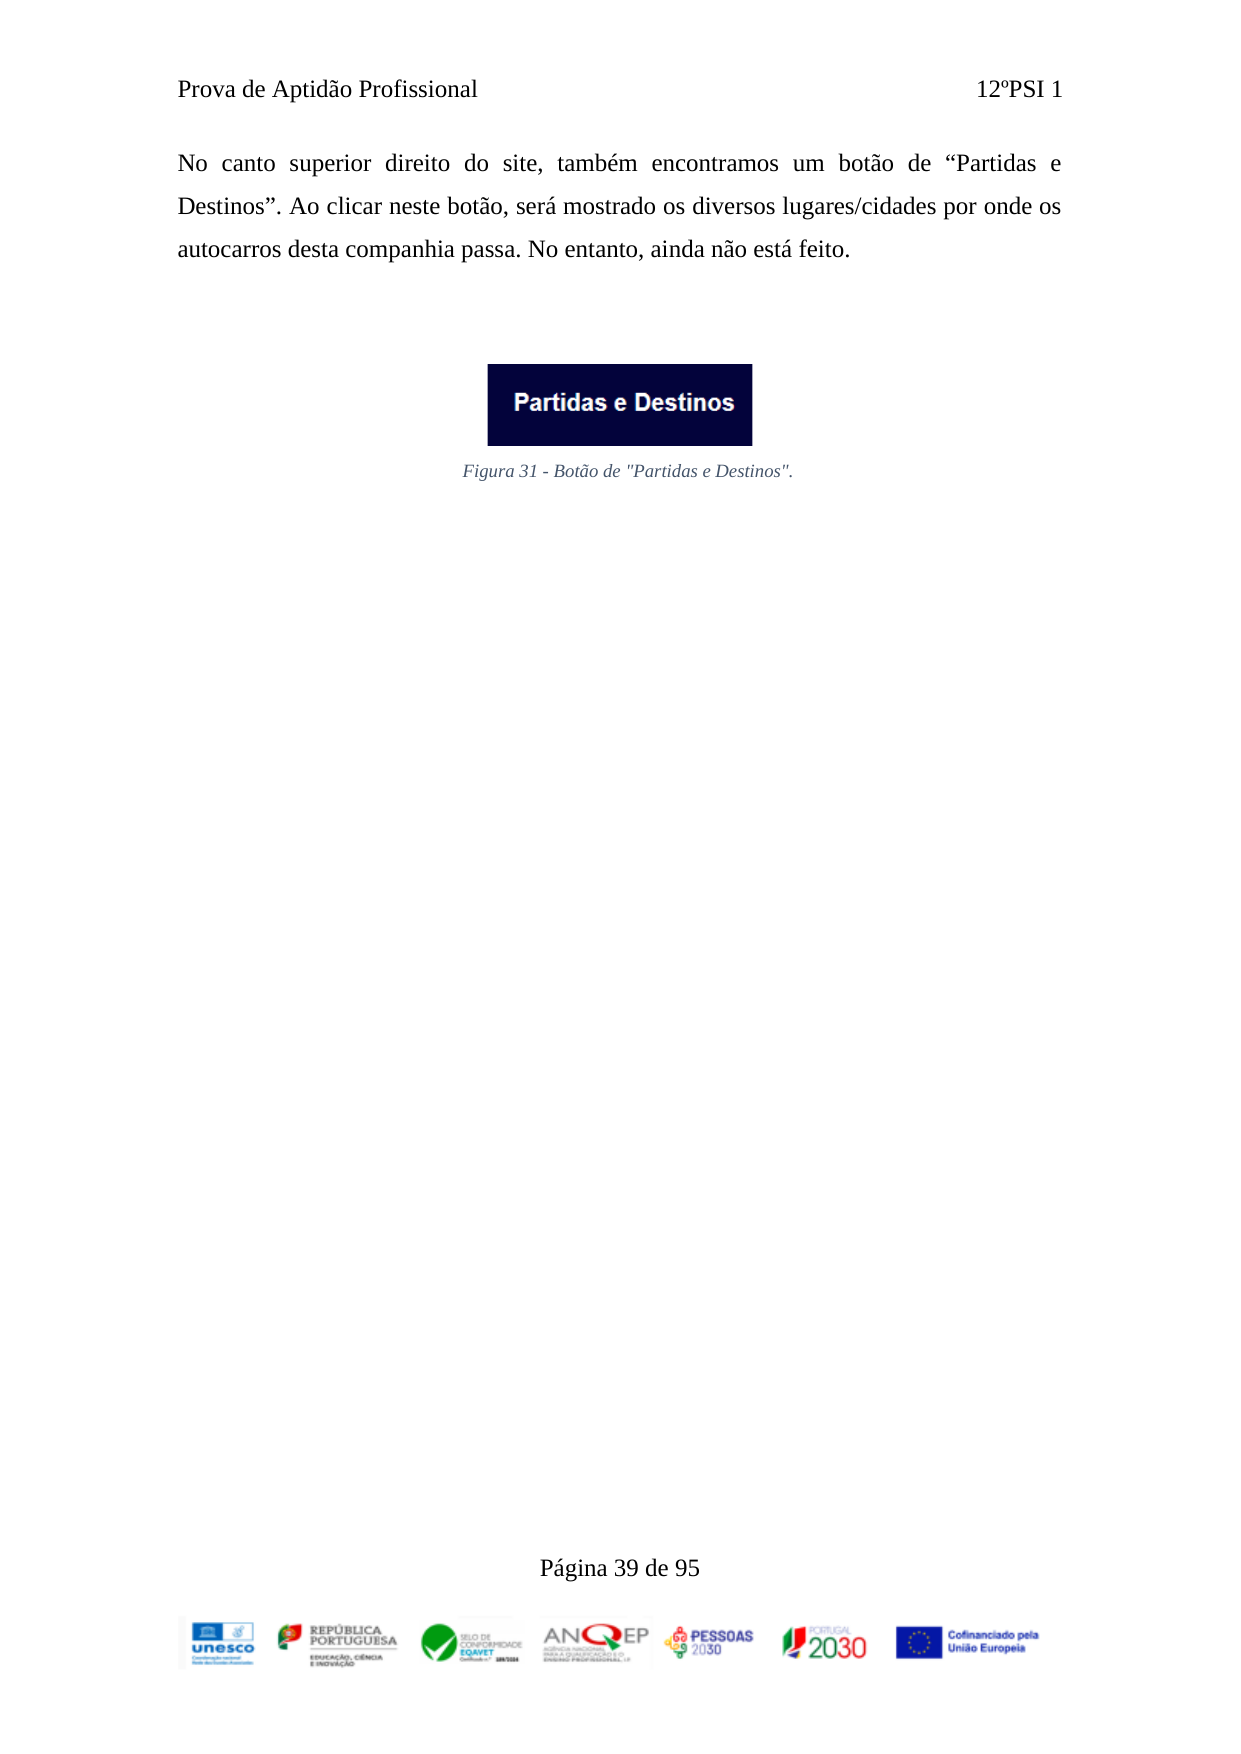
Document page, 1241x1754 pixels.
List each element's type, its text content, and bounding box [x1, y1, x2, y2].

picture [177, 1615, 1084, 1677]
text Figura 31 - Botão de "Partidas e Destinos". [195, 460, 1063, 482]
text No canto superior direito do site, também encontramos um botão de “Partidas e Destinos”. Ao clicar neste botão, será mostrado os diversos lugares/cidades por onde os autocarros desta companhia passa. No entanto, ainda não está feito. [177, 148, 1063, 263]
picture [487, 364, 753, 446]
